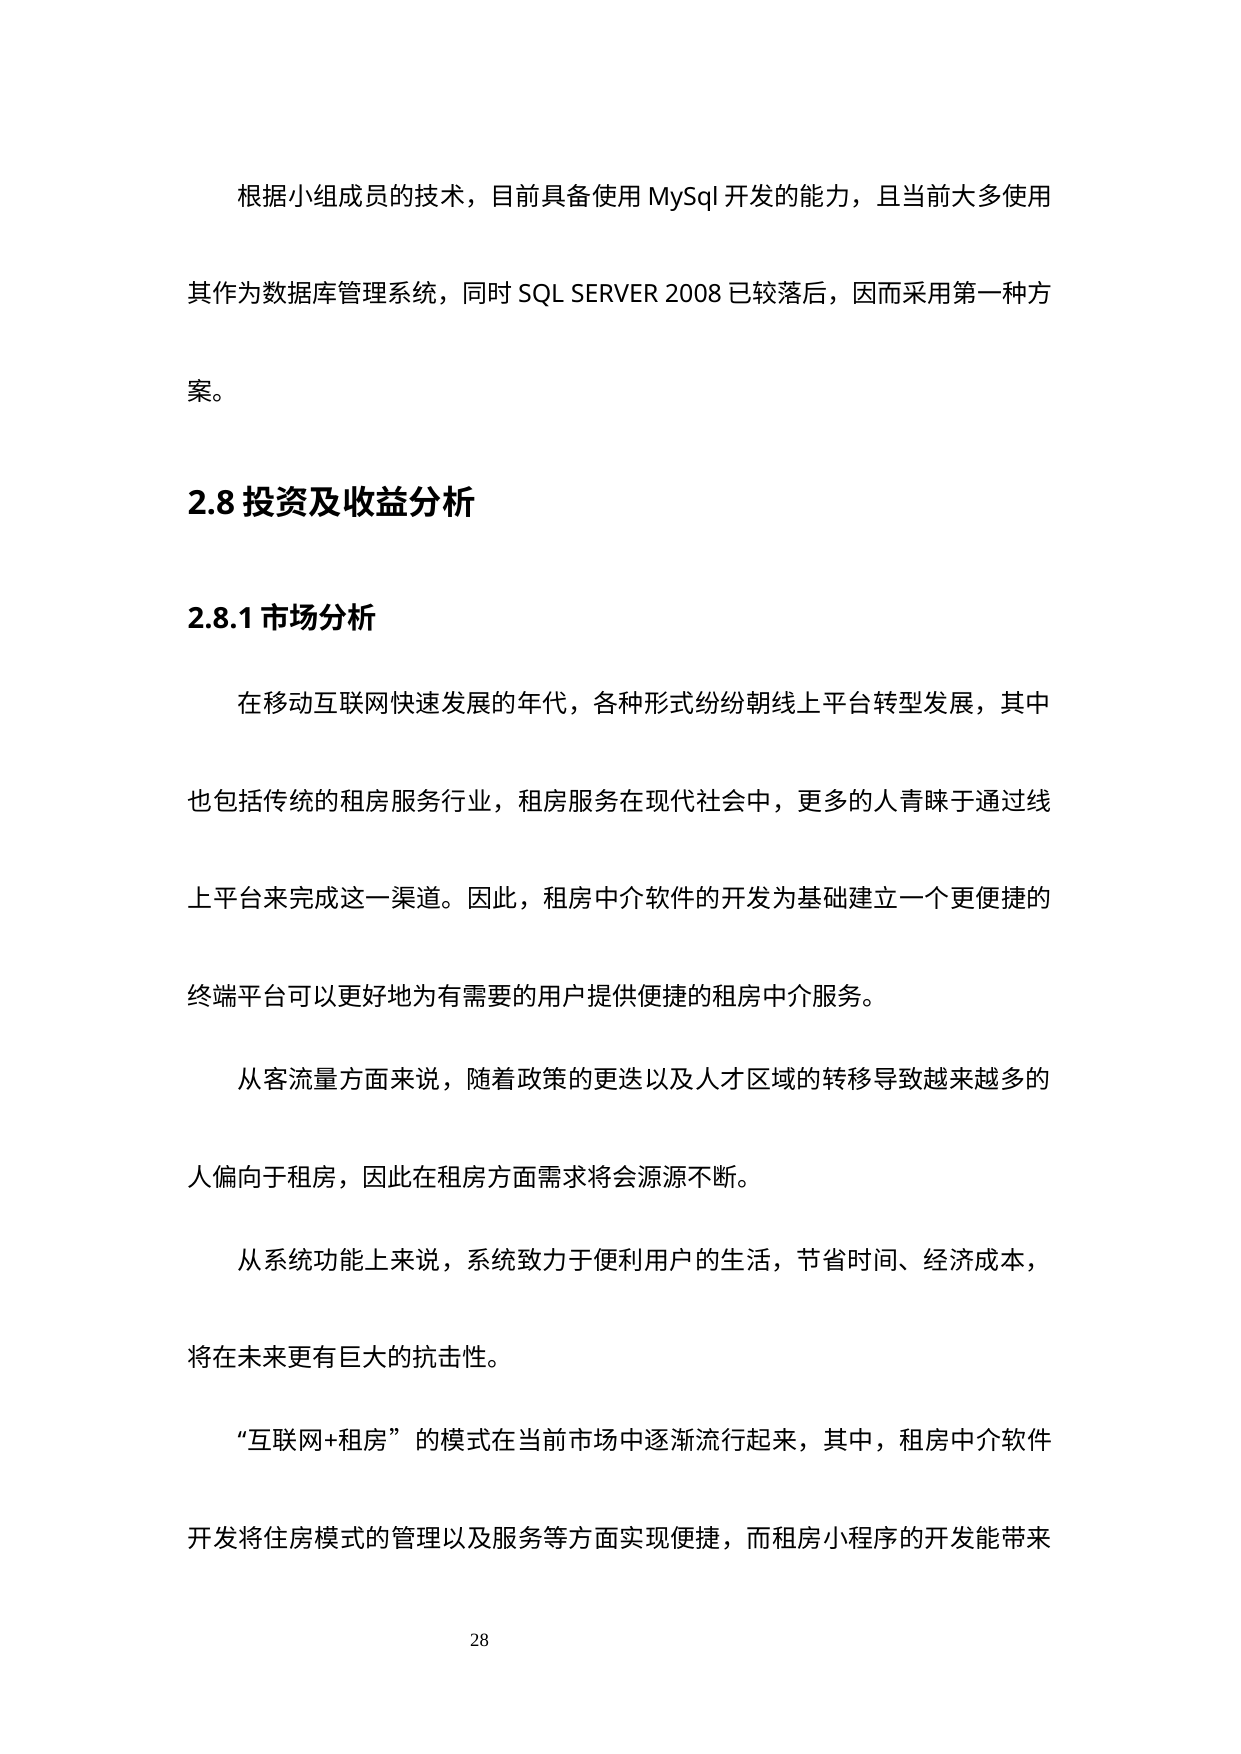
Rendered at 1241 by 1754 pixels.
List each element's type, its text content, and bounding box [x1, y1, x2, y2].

text 2.8.1市场分析 [187, 583, 1053, 648]
text 从客流量方面来说，随着政策的更迭以及人才区域的转移导致越来越多的人偏向于租房，因此在租房方面需求将会源源不断。 [187, 1045, 1053, 1208]
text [187, 1406, 1053, 1569]
text 从系统功能上来说，系统致力于便利用户的生活，节省时间、经济成本，将在未来更有巨大的抗击性。 [187, 1226, 1053, 1388]
text 在移动互联网快速发展的年代，各种形式纷纷朝线上平台转型发展，其中也包括传统的租房服务行业，租房服务在现代社会中，更多的人青睐于通过线上平台来完成这一渠道。因此，租房中介软件的开发为基础建立一个更便捷的终端平台可以更好地为有需要的用户提供便捷的租房中介服务。 [187, 669, 1053, 1027]
text 根据小组成员的技术，目前具备使用MySql开发的能力，且当前大多使用其作为数据库管理系统，同时SQL SERVER 2008已较落后，因而采用第一种方案。 [187, 162, 1053, 422]
subtitle 2.8投资及收益分析 [187, 467, 1053, 532]
